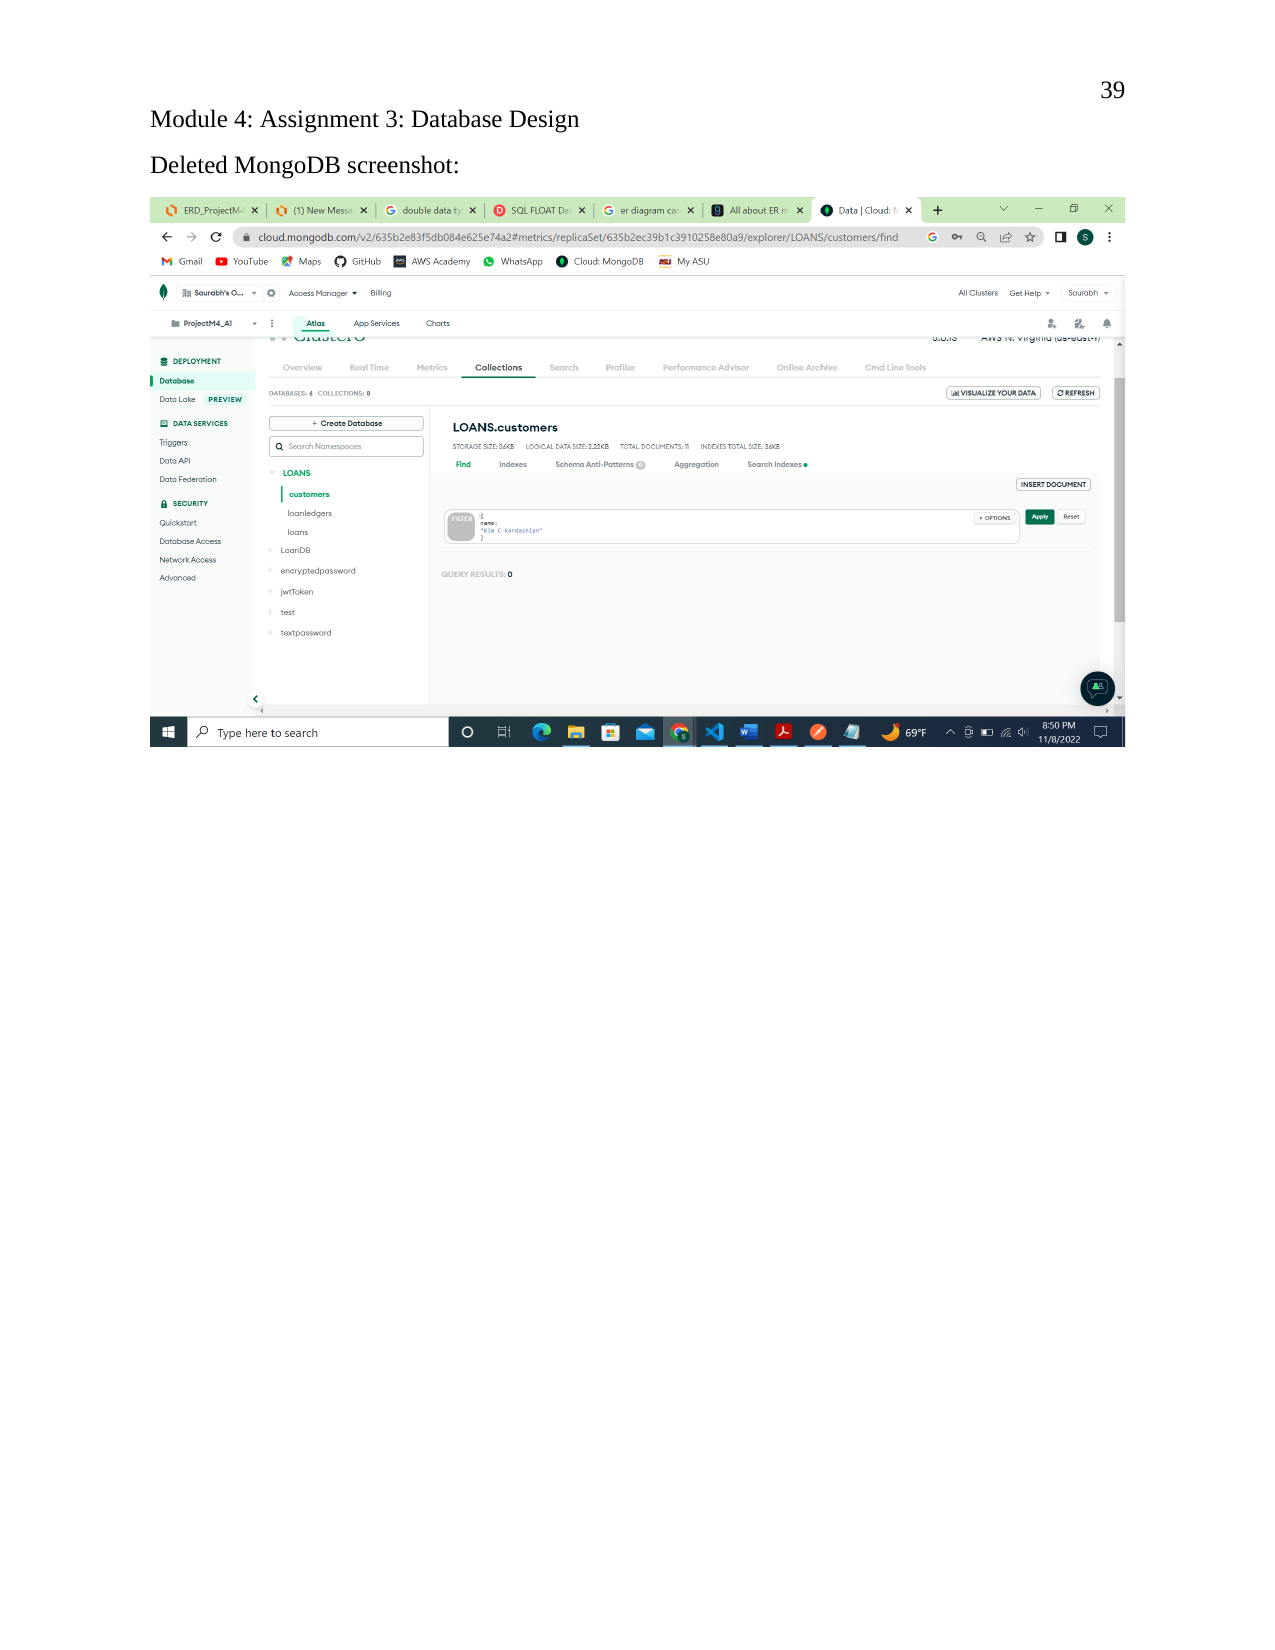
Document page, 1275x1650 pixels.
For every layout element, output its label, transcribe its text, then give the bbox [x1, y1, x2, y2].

picture [150, 197, 1125, 747]
text Deleted MongoDB screenshot: [150, 150, 1125, 179]
